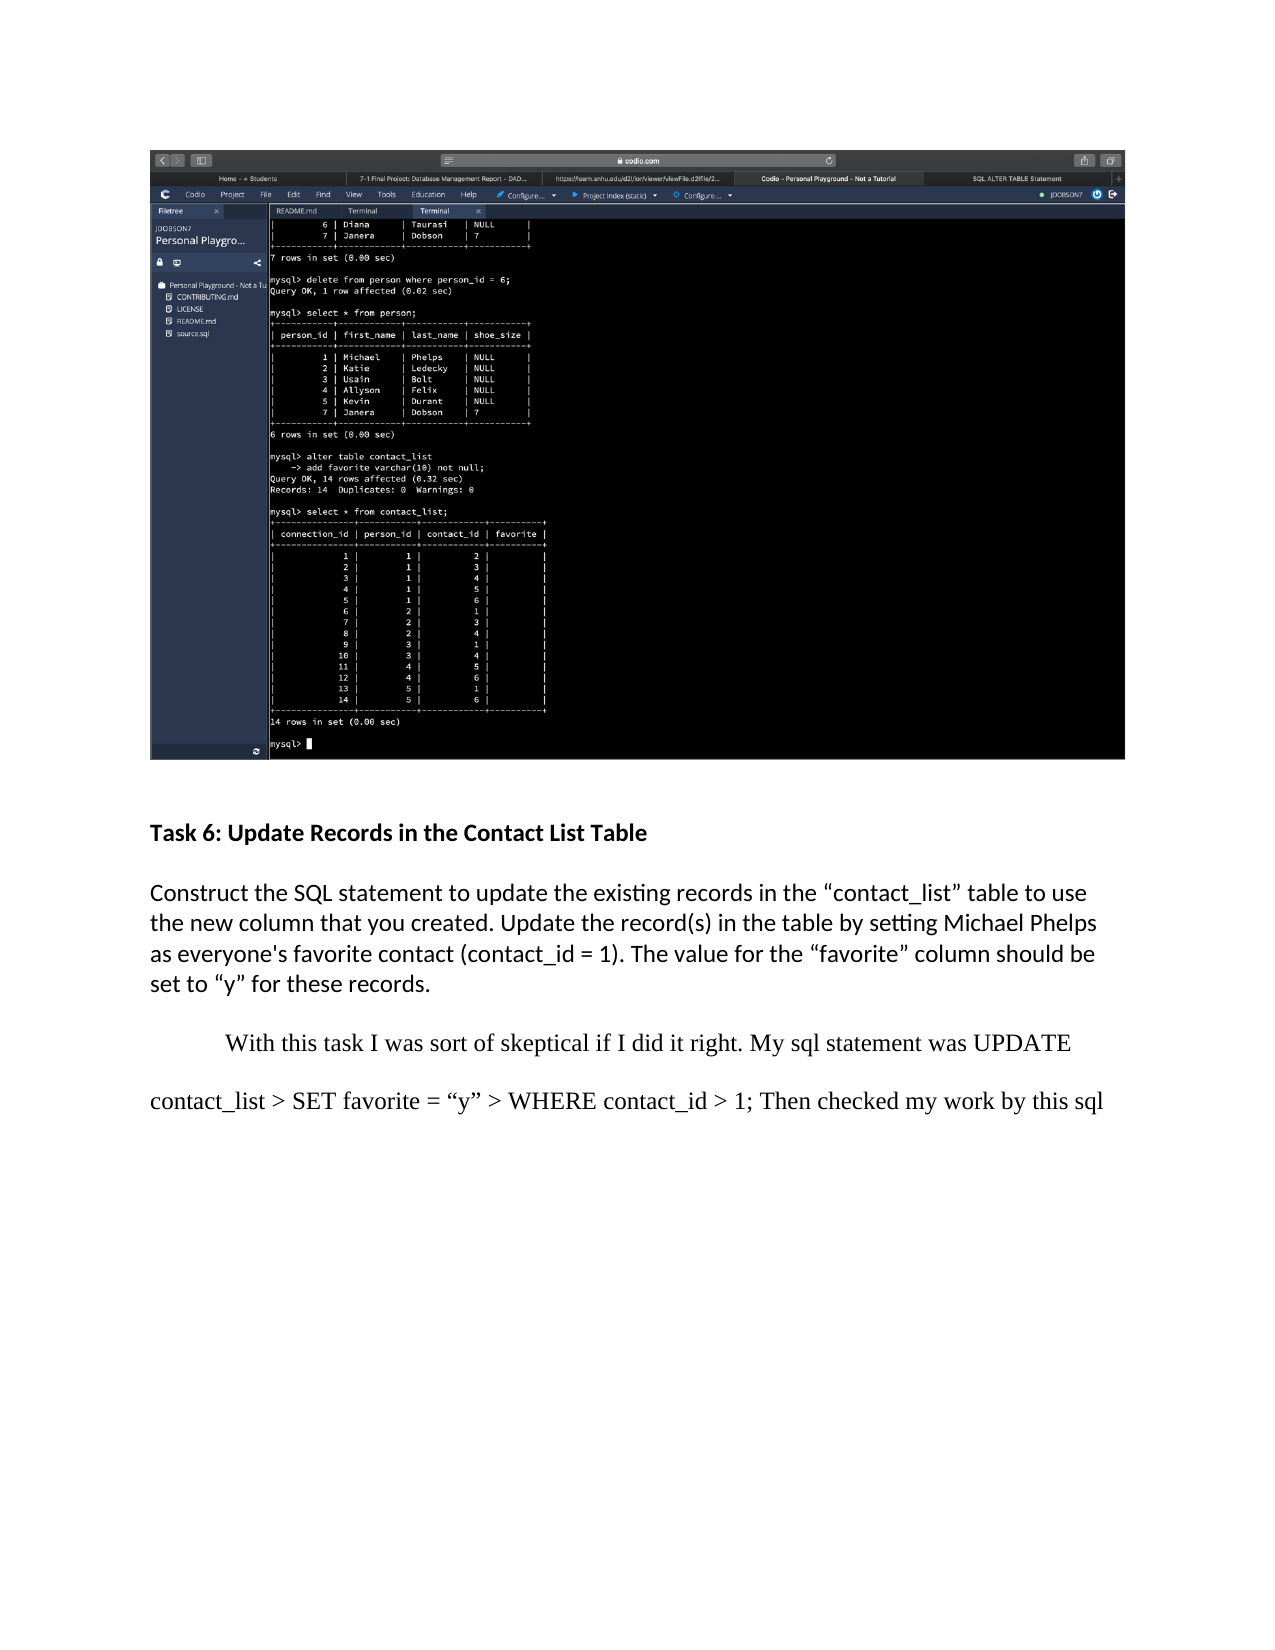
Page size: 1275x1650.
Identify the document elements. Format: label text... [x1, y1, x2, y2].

text Construct the SQL statement to update the existing records in the “contact_list” table to use the new column that you created. Update the record(s) in the table by setting Michael Phelps as everyone's favorite contact (contact_id = 1). The value for the “favorite” column should be set to “y” for these records. [150, 877, 1125, 999]
text Task 6: Update Records in the Contact List Table [150, 817, 1125, 848]
picture [150, 150, 1125, 760]
text With this task I was sort of skeptical if I did it right. My sql statement was UPDATE contact_list > SET favorite = “y” > WHERE contact_id > 1; Then checked my work by this sql statement: SELECT * FROM contact_list; [150, 1028, 1125, 1114]
